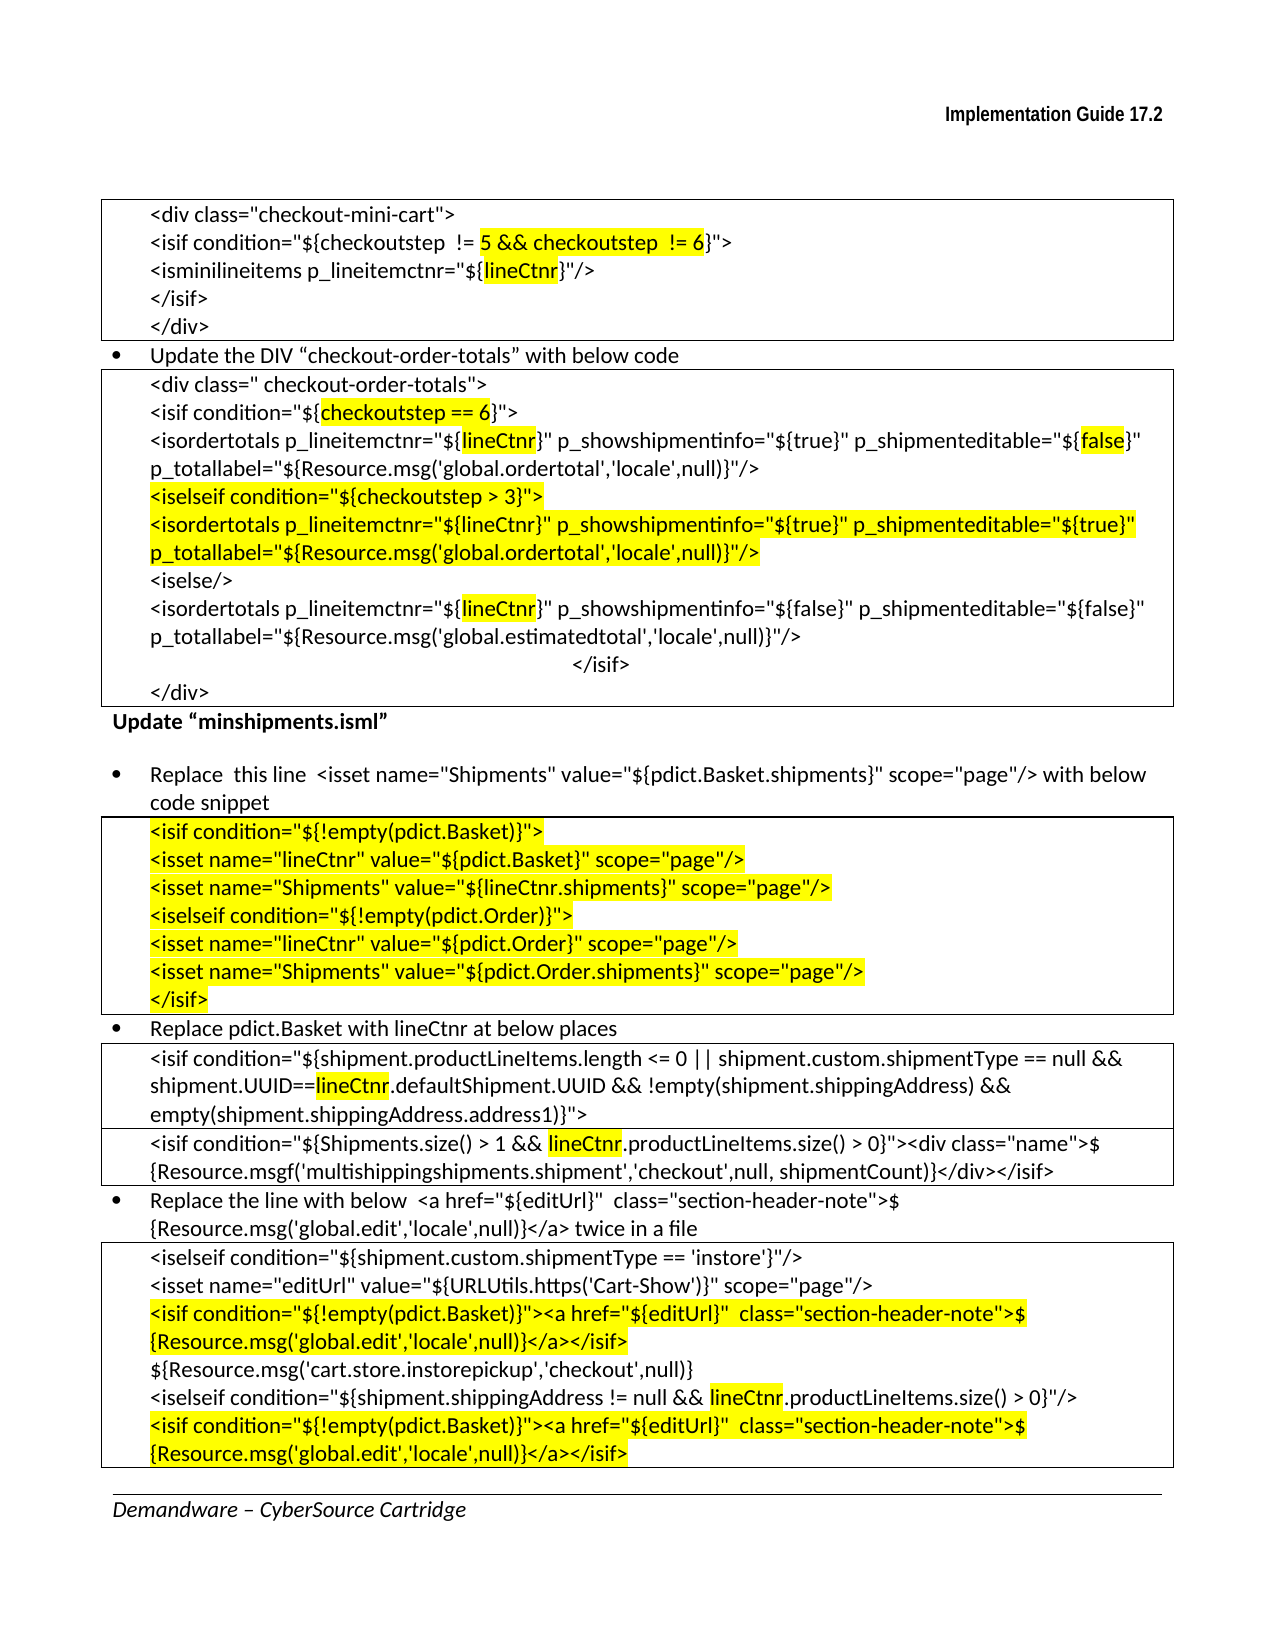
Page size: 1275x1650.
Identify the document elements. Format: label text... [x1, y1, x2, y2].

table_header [102, 1243, 1173, 1467]
list Replace this line <isset name="Shipments" value="${pdict.Basket.shipments}" scope="page"/> with below code snippet [112, 760, 1162, 816]
table_header <isif condition="${shipment.productLineItems.length <= 0 || shipment.custom.shipmentType == null && shipment.UUID==lineCtnr.defaultShipment.UUID && !empty(shipment.shippingAddress) && empty(shipment.shippingAddress.address1)}"> [102, 1044, 1173, 1128]
table_header <div class=" checkout-order-totals"> <isif condition="${checkoutstep == 6}"> <isordertotals p_lineitemctnr="${lineCtnr}" p_showshipmentinfo="${true}" p_shipmenteditable="${false}" p_totallabel="${Resource.msg('global.ordertotal','locale',null)}"/> <iselseif condition="${checkoutstep > 3}"> <isordertotals p_lineitemctnr="${lineCtnr}" p_showshipmentinfo="${true}" p_shipmenteditable="${true}" p_totallabel="${Resource.msg('global.ordertotal','locale',null)}"/> <iselse/> <isordertotals p_lineitemctnr="${lineCtnr}" p_showshipmentinfo="${false}" p_shipmenteditable="${false}" p_totallabel="${Resource.msg('global.estimatedtotal','locale',null)}"/> </isif> </div> [102, 370, 1173, 706]
subtitle Update “minshipments.isml” [112, 707, 1162, 735]
list Update the DIV “checkout-order-totals” with below code [112, 341, 1162, 369]
table_header <isif condition="${!empty(pdict.Basket)}"> <isset name="lineCtnr" value="${pdict.Basket}" scope="page"/> <isset name="Shipments" value="${lineCtnr.shipments}" scope="page"/> <iselseif condition="${!empty(pdict.Order)}"> <isset name="lineCtnr" value="${pdict.Order}" scope="page"/> <isset name="Shipments" value="${pdict.Order.shipments}" scope="page"/> </isif> [102, 818, 1173, 1013]
table_header <div class="checkout-mini-cart"> <isif condition="${checkoutstep != 5 && checkoutstep != 6}"> <isminilineitems p_lineitemctnr="${lineCtnr}"/> </isif> </div> [102, 200, 1173, 340]
table_cell <isif condition="${Shipments.size() > 1 && lineCtnr.productLineItems.size() > 0}"><div class="name">${Resource.msgf('multishippingshipments.shipment','checkout',null, shipmentCount)}</div></isif> [102, 1129, 1173, 1185]
list Replace the line with below <a href="${editUrl}" class="section-header-note">${Resource.msg('global.edit','locale',null)}</a> twice in a file [112, 1186, 1162, 1242]
list Replace pdict.Basket with lineCtnr at below places [112, 1015, 1162, 1043]
